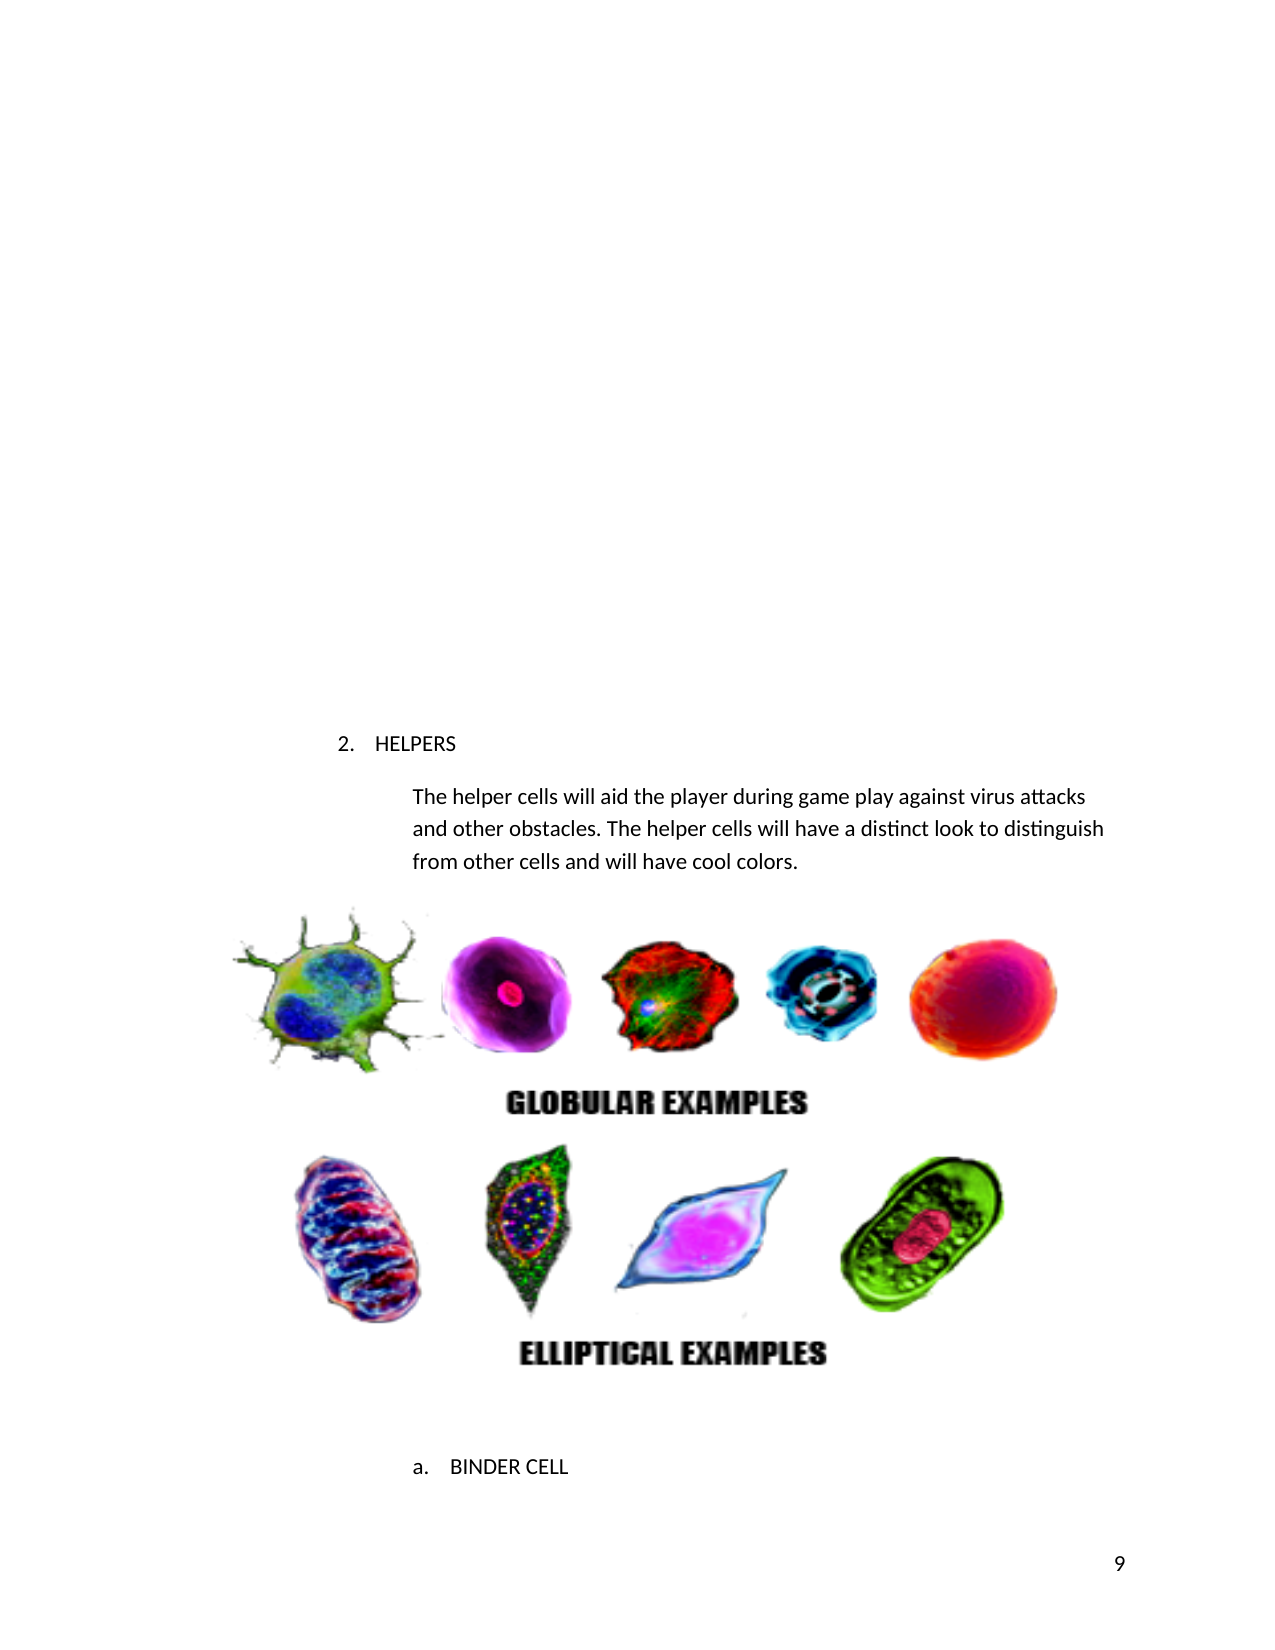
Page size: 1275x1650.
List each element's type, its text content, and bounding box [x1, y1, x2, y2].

list HELPERS [337, 729, 1125, 757]
text The helper cells will aid the player during game play against virus attacks and other obstacles. The helper cells will have a distinct look to distinguish from other cells and will have cool colors. [412, 782, 1125, 875]
list BINDER CELL [412, 900, 1125, 1480]
picture [221, 904, 1085, 1423]
